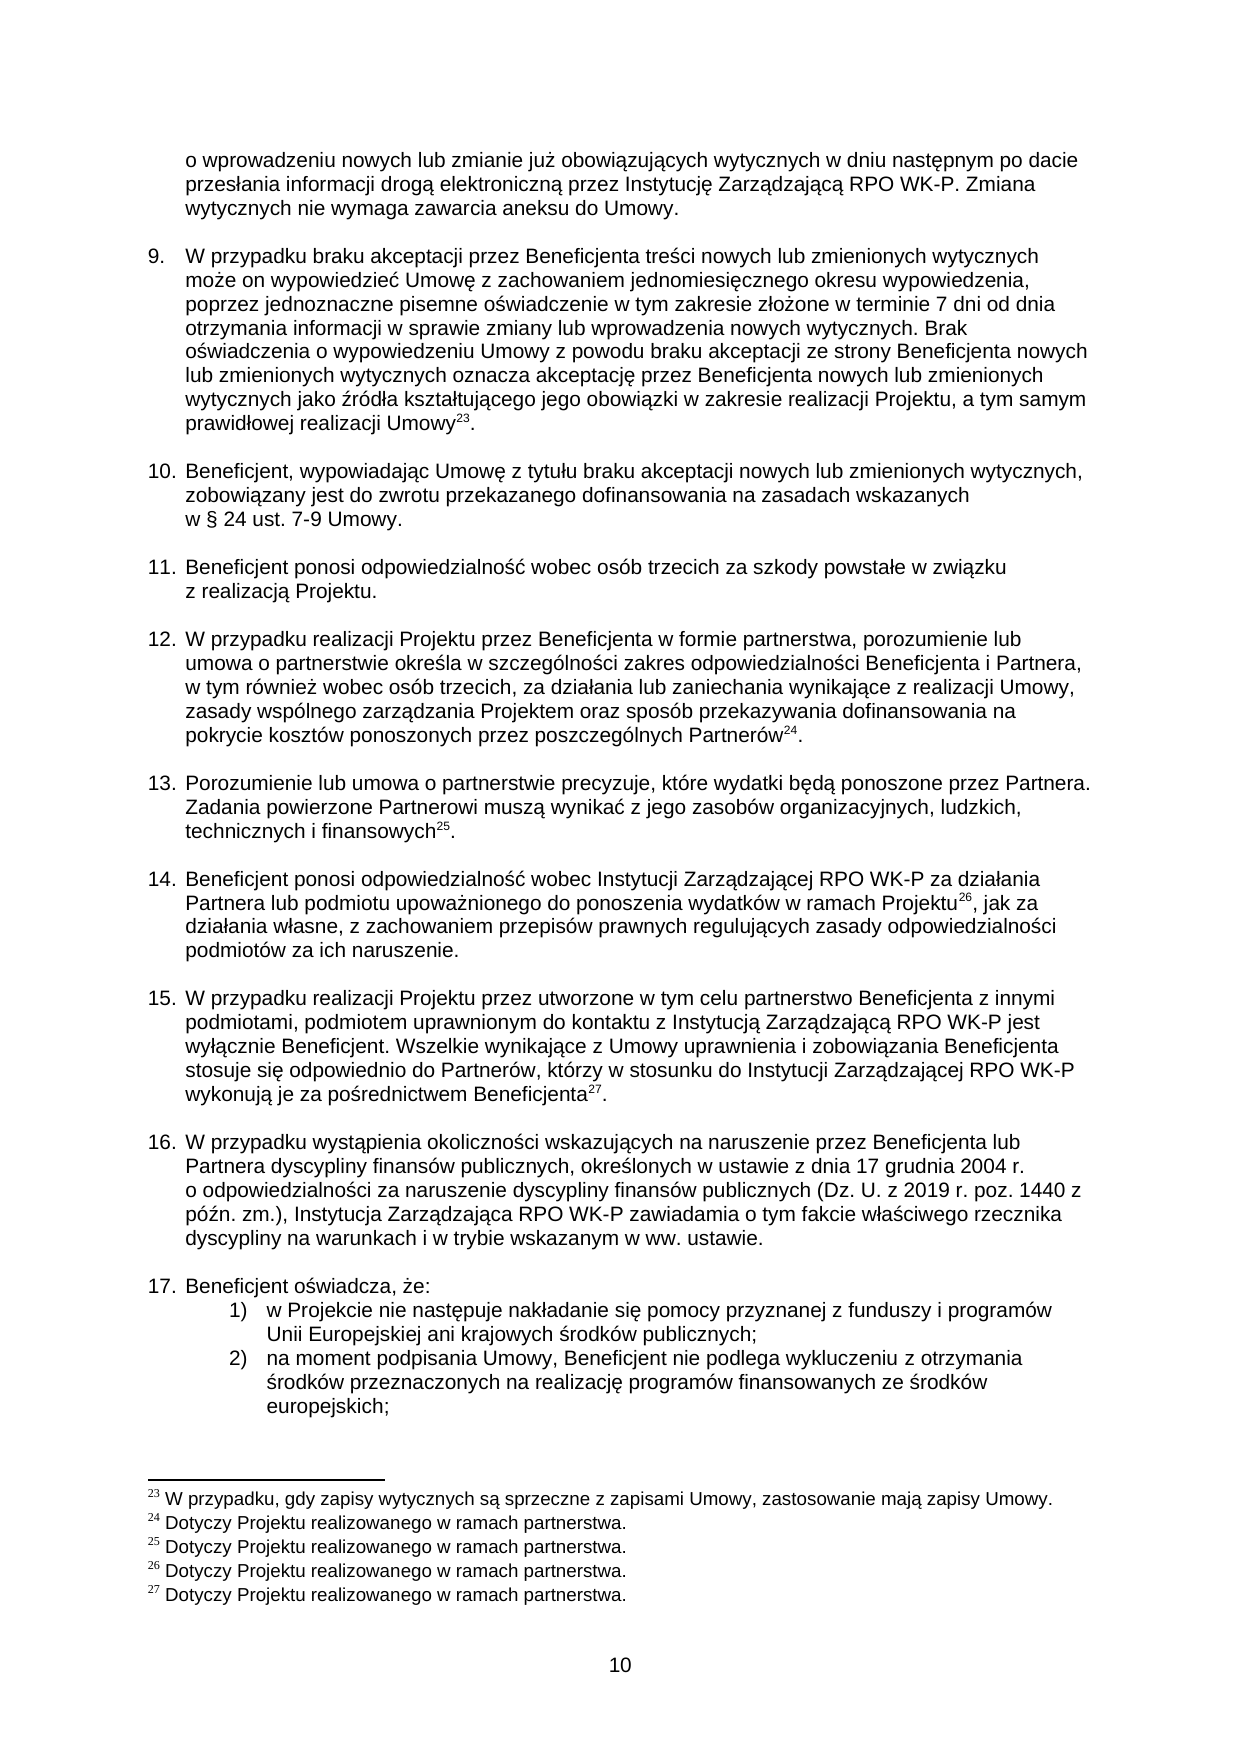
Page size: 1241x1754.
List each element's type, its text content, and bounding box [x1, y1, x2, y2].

list W przypadku realizacji Projektu przez Beneficjenta w formie partnerstwa, porozumienie lub umowa o partnerstwie określa w szczególności zakres odpowiedzialności Beneficjenta i Partnera, w tym również wobec osób trzecich, za działania lub zaniechania wynikające z realizacji Umowy, zasady wspólnego zarządzania Projektem oraz sposób przekazywania dofinansowania na pokrycie kosztów ponoszonych przez poszczególnych Partnerów. [148, 627, 1092, 747]
list Beneficjent ponosi odpowiedzialność wobec osób trzecich za szkody powstałe w związku z realizacją Projektu. [148, 555, 1092, 603]
list na moment podpisania Umowy, Beneficjent nie podlega wykluczeniu z otrzymania środków przeznaczonych na realizację programów finansowanych ze środków europejskich; [229, 1346, 1092, 1417]
list Beneficjent, wypowiadając Umowę z tytułu braku akceptacji nowych lub zmienionych wytycznych, zobowiązany jest do zwrotu przekazanego dofinansowania na zasadach wskazanych w § 24 ust. 7-9 Umowy. [148, 459, 1092, 531]
list W przypadku braku akceptacji przez Beneficjenta treści nowych lub zmienionych wytycznych może on wypowiedzieć Umowę z zachowaniem jednomiesięcznego okresu wypowiedzenia, poprzez jednoznaczne pisemne oświadczenie w tym zakresie złożone w terminie 7 dni od dnia otrzymania informacji w sprawie zmiany lub wprowadzenia nowych wytycznych. Brak oświadczenia o wypowiedzeniu Umowy z powodu braku akceptacji ze strony Beneficjenta nowych lub zmienionych wytycznych oznacza akceptację przez Beneficjenta nowych lub zmienionych wytycznych jako źródła kształtującego jego obowiązki w zakresie realizacji Projektu, a tym samym prawidłowej realizacji Umowy. [148, 243, 1092, 435]
list Beneficjent oświadcza, że: [148, 1274, 1092, 1298]
list W przypadku realizacji Projektu przez utworzone w tym celu partnerstwo Beneficjenta z innymi podmiotami, podmiotem uprawnionym do kontaktu z Instytucją Zarządzającą RPO WK-P jest wyłącznie Beneficjent. Wszelkie wynikające z Umowy uprawnienia i zobowiązania Beneficjenta stosuje się odpowiednio do Partnerów, którzy w stosunku do Instytucji Zarządzającej RPO WK-P wykonują je za pośrednictwem Beneficjenta. [148, 986, 1092, 1106]
list W przypadku wystąpienia okoliczności wskazujących na naruszenie przez Beneficjenta lub Partnera dyscypliny finansów publicznych, określonych w ustawie z dnia 17 grudnia 2004 r. o odpowiedzialności za naruszenie dyscypliny finansów publicznych (Dz. U. z 2019 r. poz. 1440 z późn. zm.), Instytucja Zarządzająca RPO WK-P zawiadamia o tym fakcie właściwego rzecznika dyscypliny na warunkach i w trybie wskazanym w ww. ustawie. [148, 1130, 1092, 1250]
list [148, 148, 1092, 219]
list Porozumienie lub umowa o partnerstwie precyzuje, które wydatki będą ponoszone przez Partnera. Zadania powierzone Partnerowi muszą wynikać z jego zasobów organizacyjnych, ludzkich, technicznych i finansowych. [148, 771, 1092, 842]
list w Projekcie nie następuje nakładanie się pomocy przyznanej z funduszy i programów Unii Europejskiej ani krajowych środków publicznych; [229, 1298, 1092, 1346]
list Beneficjent ponosi odpowiedzialność wobec Instytucji Zarządzającej RPO WK-P za działania Partnera lub podmiotu upoważnionego do ponoszenia wydatków w ramach Projektu, jak za działania własne, z zachowaniem przepisów prawnych regulujących zasady odpowiedzialności podmiotów za ich naruszenie. [148, 866, 1092, 962]
